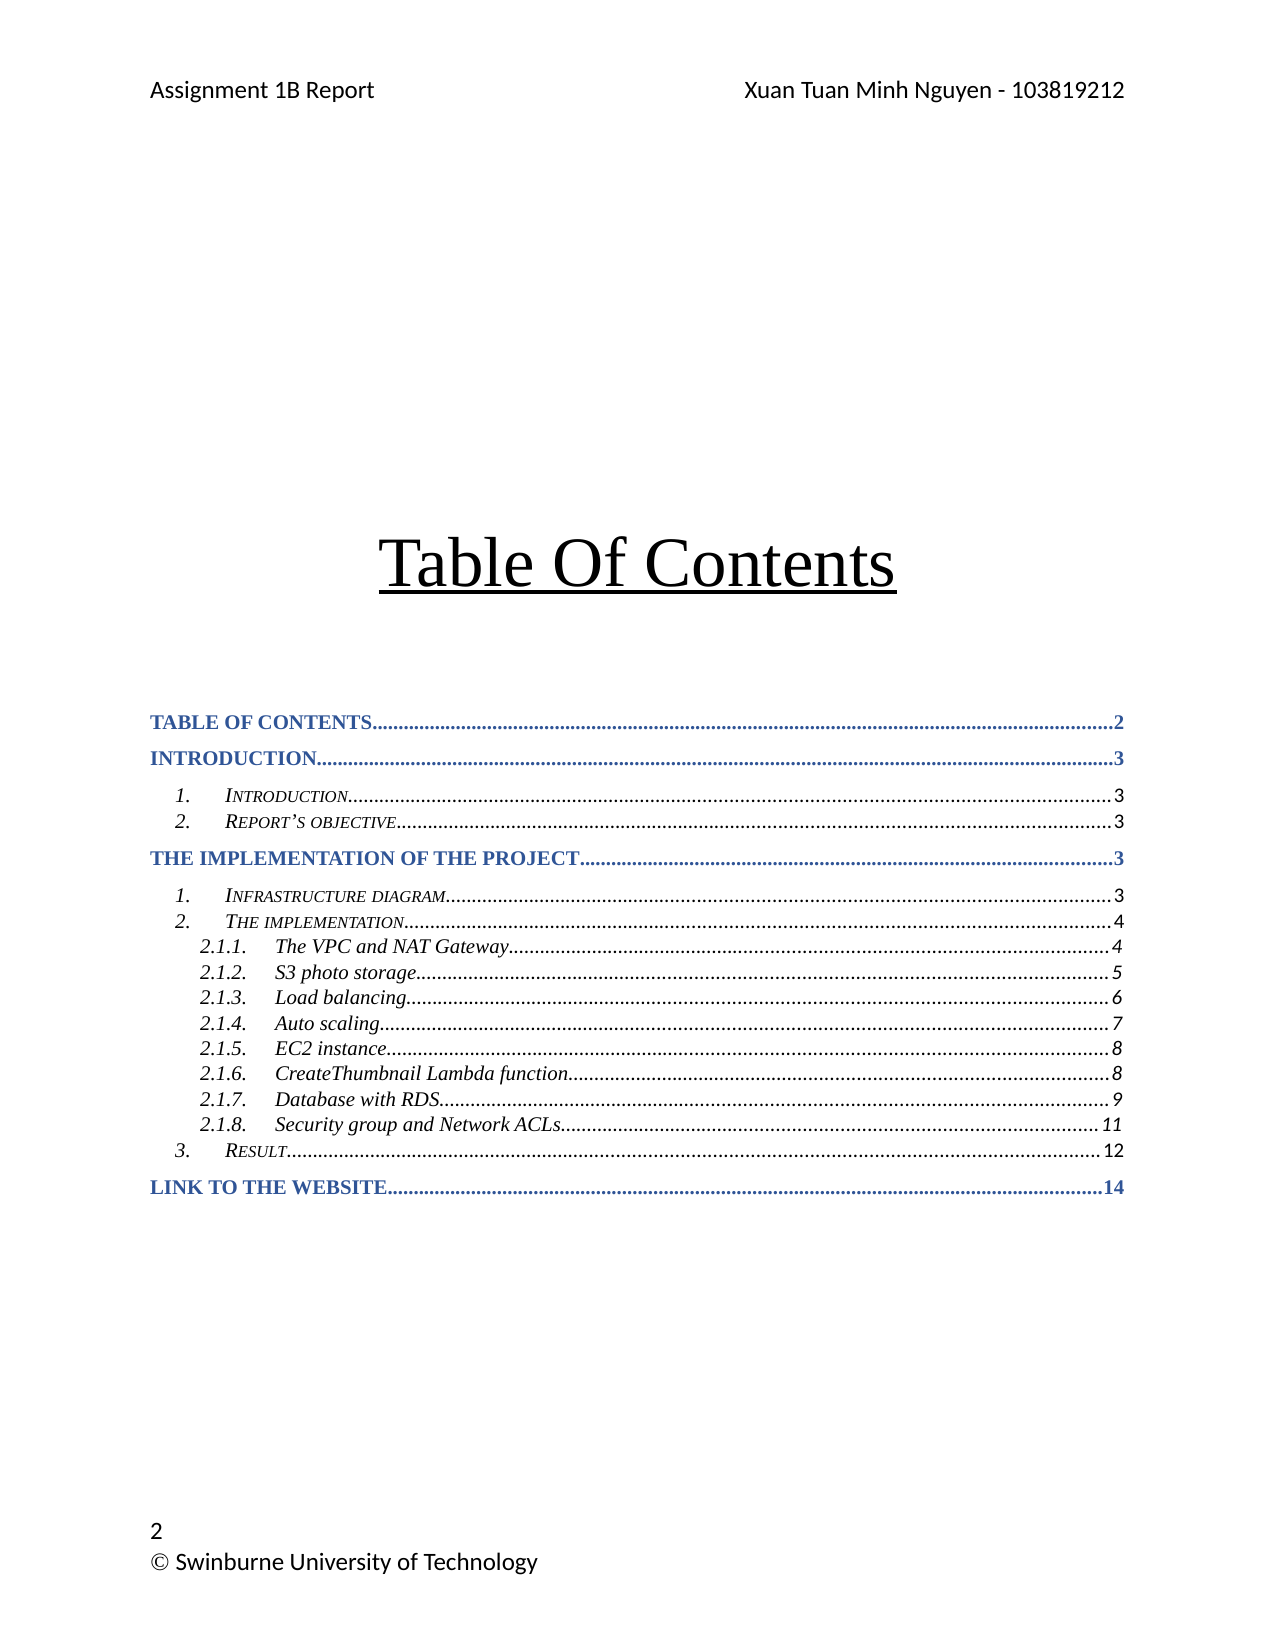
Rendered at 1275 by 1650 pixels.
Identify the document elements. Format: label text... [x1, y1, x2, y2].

subtitle Table Of Contents [150, 520, 1125, 601]
